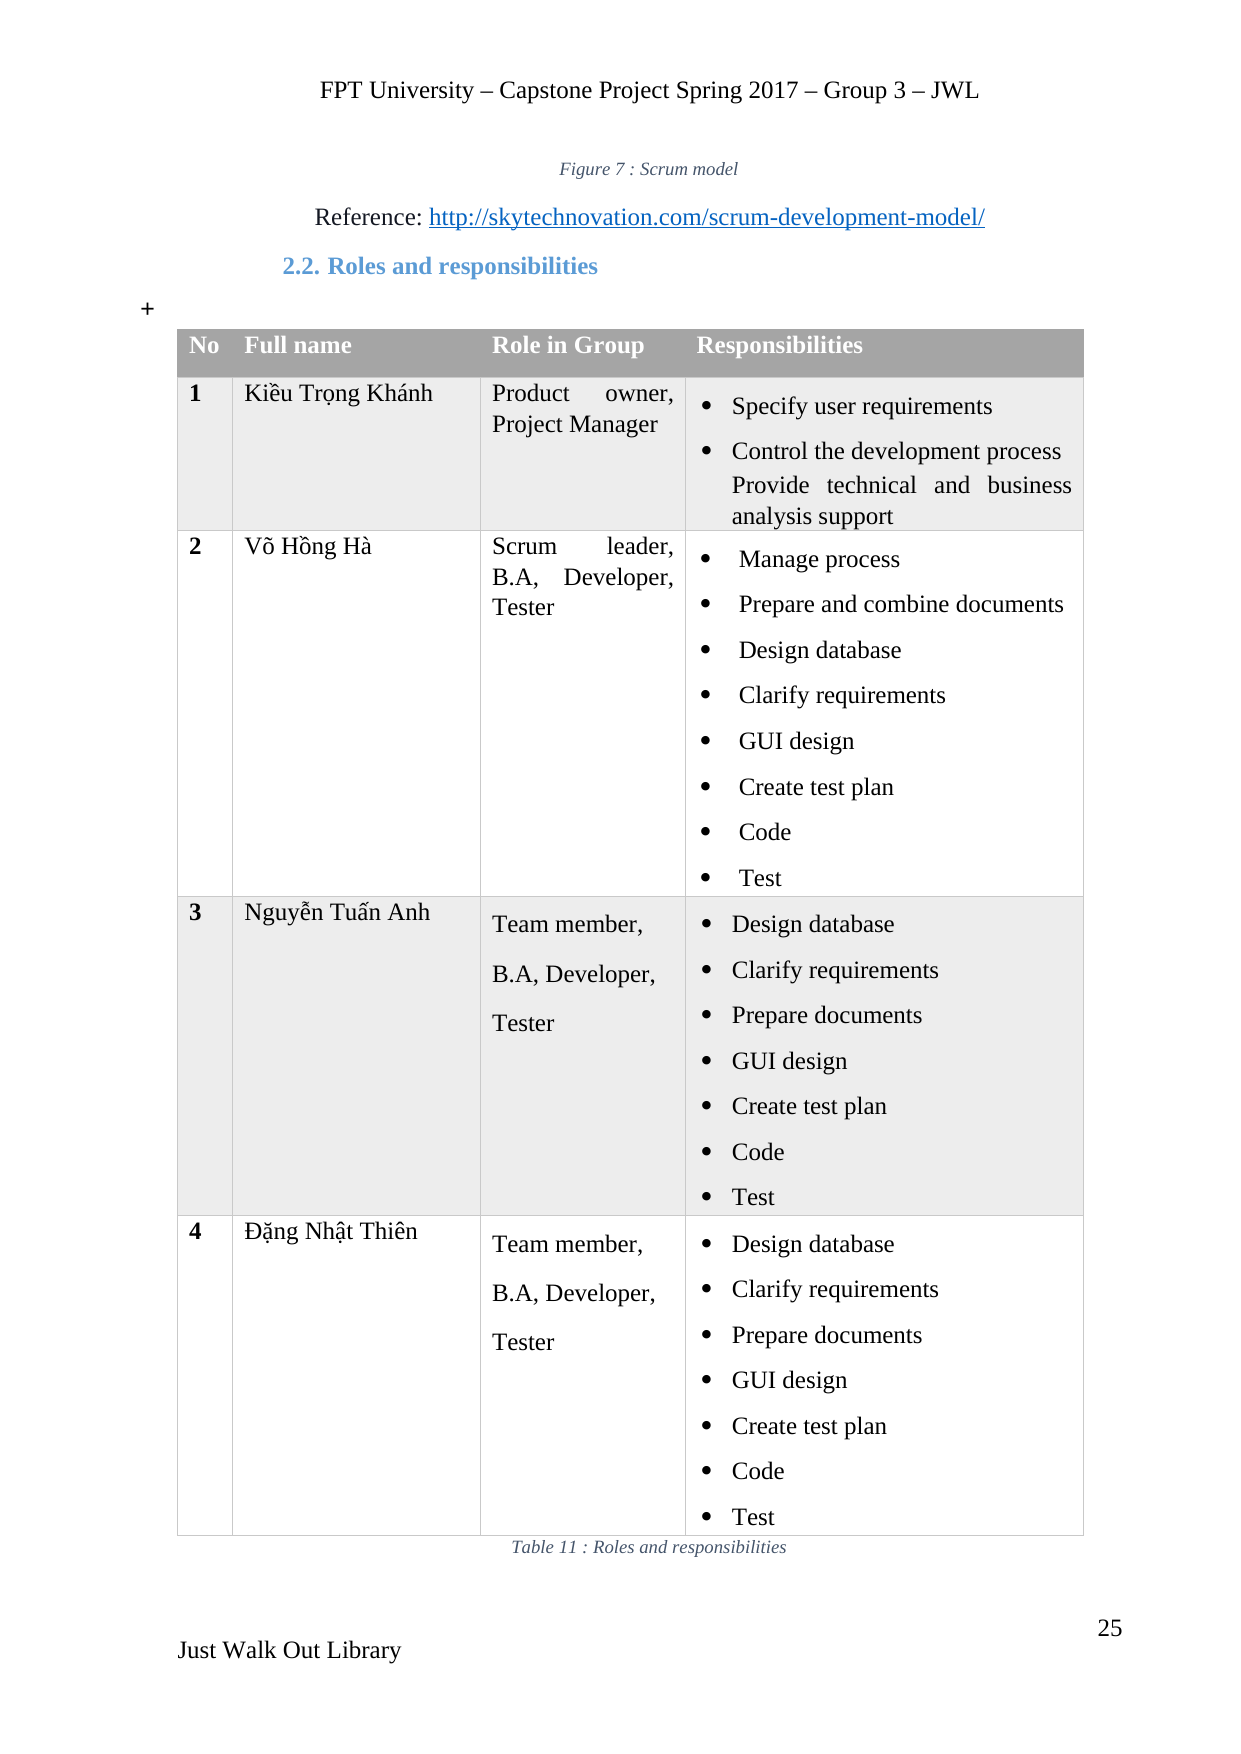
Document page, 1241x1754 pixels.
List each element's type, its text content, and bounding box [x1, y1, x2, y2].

subtitle Roles and responsibilities [282, 251, 1122, 280]
text Table 11 : Roles and responsibilities [177, 1536, 1122, 1558]
table_header Responsibilities [686, 330, 1083, 377]
table_cell Đặng Nhật Thiên [233, 1216, 480, 1535]
table_cell 1 [178, 378, 232, 530]
table_cell Product owner, Project Manager [481, 378, 685, 530]
table_cell 4 [178, 1216, 232, 1535]
table_cell 2 [178, 531, 232, 896]
table_cell Manage process Prepare and combine documents Design database Clarify requirements GUI design Create test plan Code Test [686, 531, 1083, 896]
table_header Role in Group [481, 330, 685, 377]
table_cell Võ Hồng Hà [233, 531, 480, 896]
table_cell Design database Clarify requirements Prepare documents GUI design Create test plan Code Test [686, 1216, 1083, 1535]
table_cell Scrum leader, B.A, Developer, Tester [481, 531, 685, 896]
table_cell Specify user requirements Control the development process Provide technical and business analysis support [686, 378, 1083, 530]
table_cell Team member, B.A, Developer, Tester [481, 1216, 685, 1535]
table_header No [178, 330, 232, 377]
table_cell Design database Clarify requirements Prepare documents GUI design Create test plan Code Test [686, 897, 1083, 1215]
table_cell Kiều Trọng Khánh [233, 378, 480, 530]
text Figure 7 : Scrum model [177, 158, 1122, 179]
table_header Full name [233, 330, 480, 377]
table_cell Nguyễn Tuấn Anh [233, 897, 480, 1215]
table_cell Team member, B.A, Developer, Tester [481, 897, 685, 1215]
text Reference: http://skytechnovation.com/scrum-development-model/ [177, 200, 1122, 230]
table_cell 3 [178, 897, 232, 1215]
